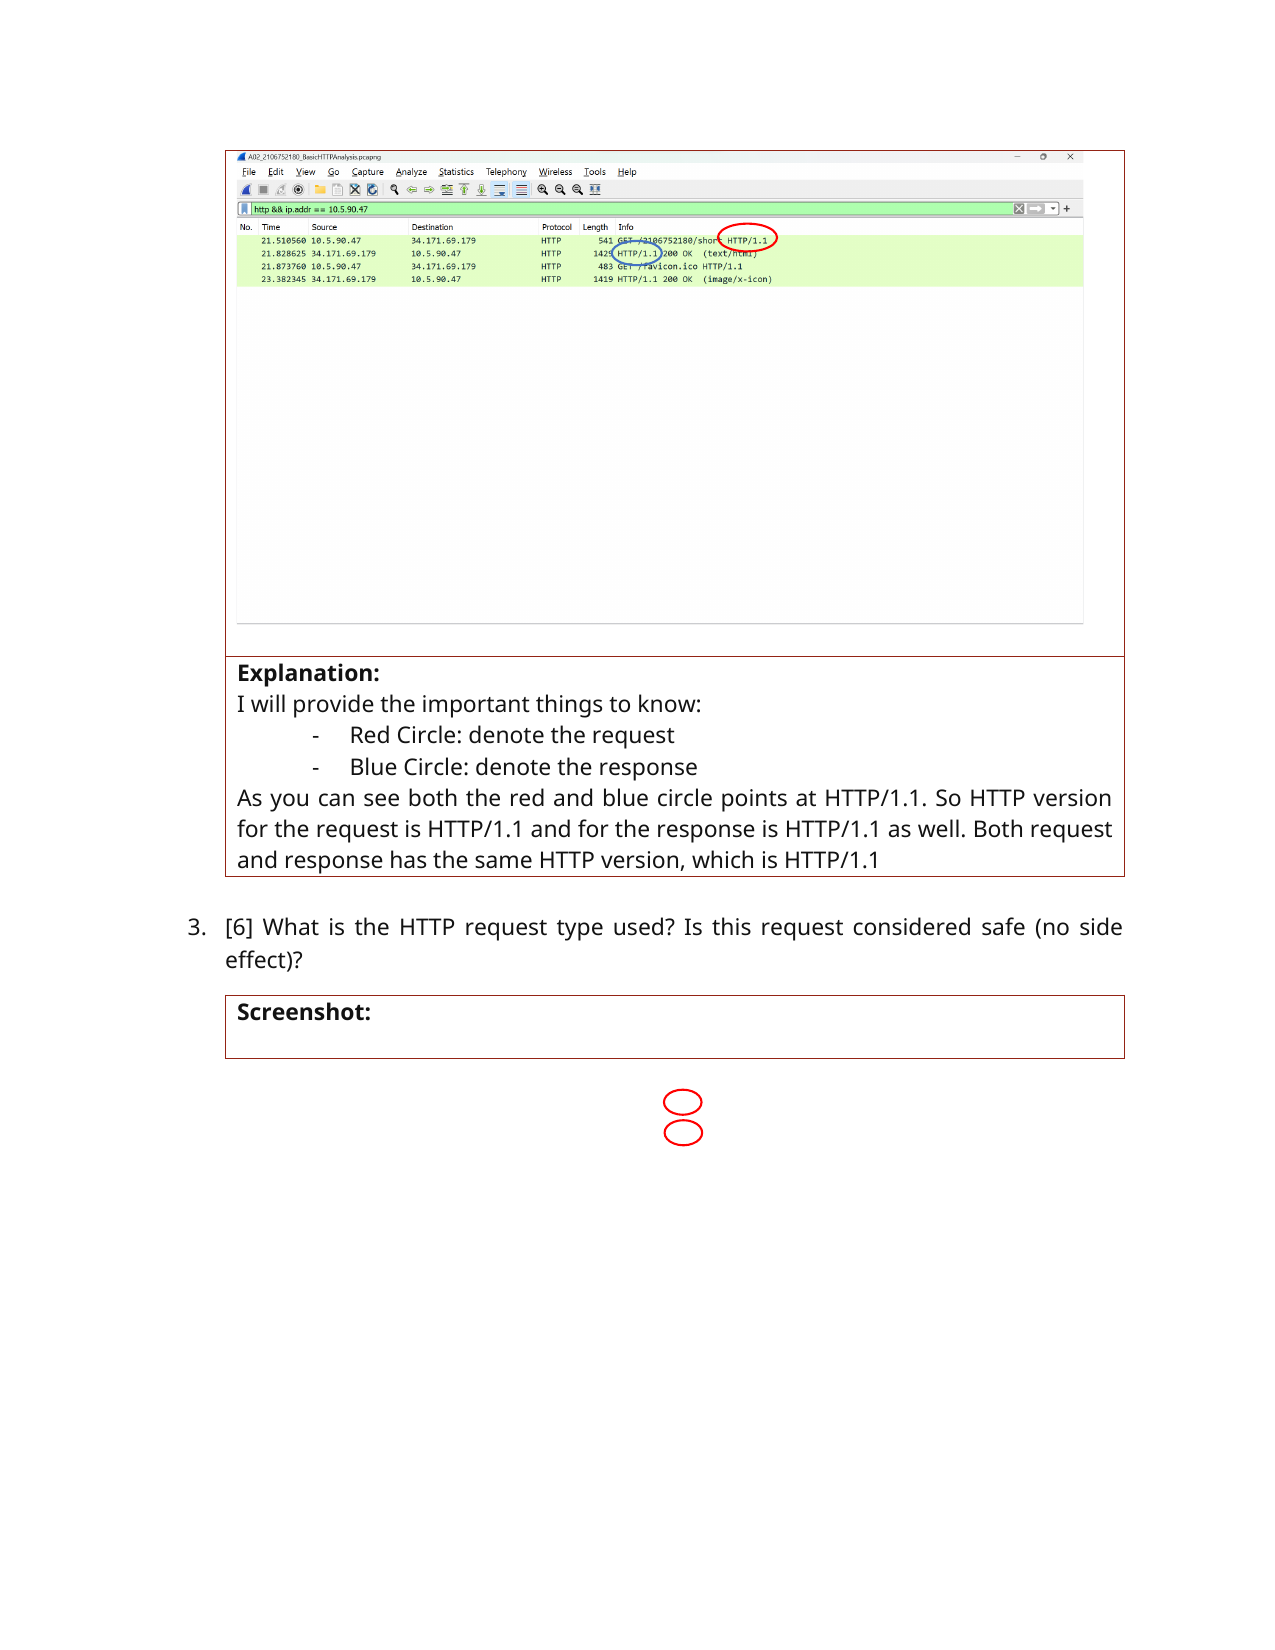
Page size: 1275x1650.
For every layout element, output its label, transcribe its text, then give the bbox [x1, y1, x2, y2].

table_header Screenshot: [226, 151, 1124, 656]
picture [236, 151, 1084, 625]
table_cell Explanation: I will provide the important things to know: Red Circle: denote the request Blue Circle: denote the response As you can see both the red and blue circle points at HTTP/1.1. So HTTP version for the request is HTTP/1.1 and for the response is HTTP/1.1 as well. Both request and response has the same HTTP version, which is HTTP/1.1 [226, 657, 1124, 876]
list [6] What is the HTTP request type used? Is this request considered safe (no side effect)? [187, 910, 1125, 975]
table_header Screenshot: [226, 996, 1124, 1058]
